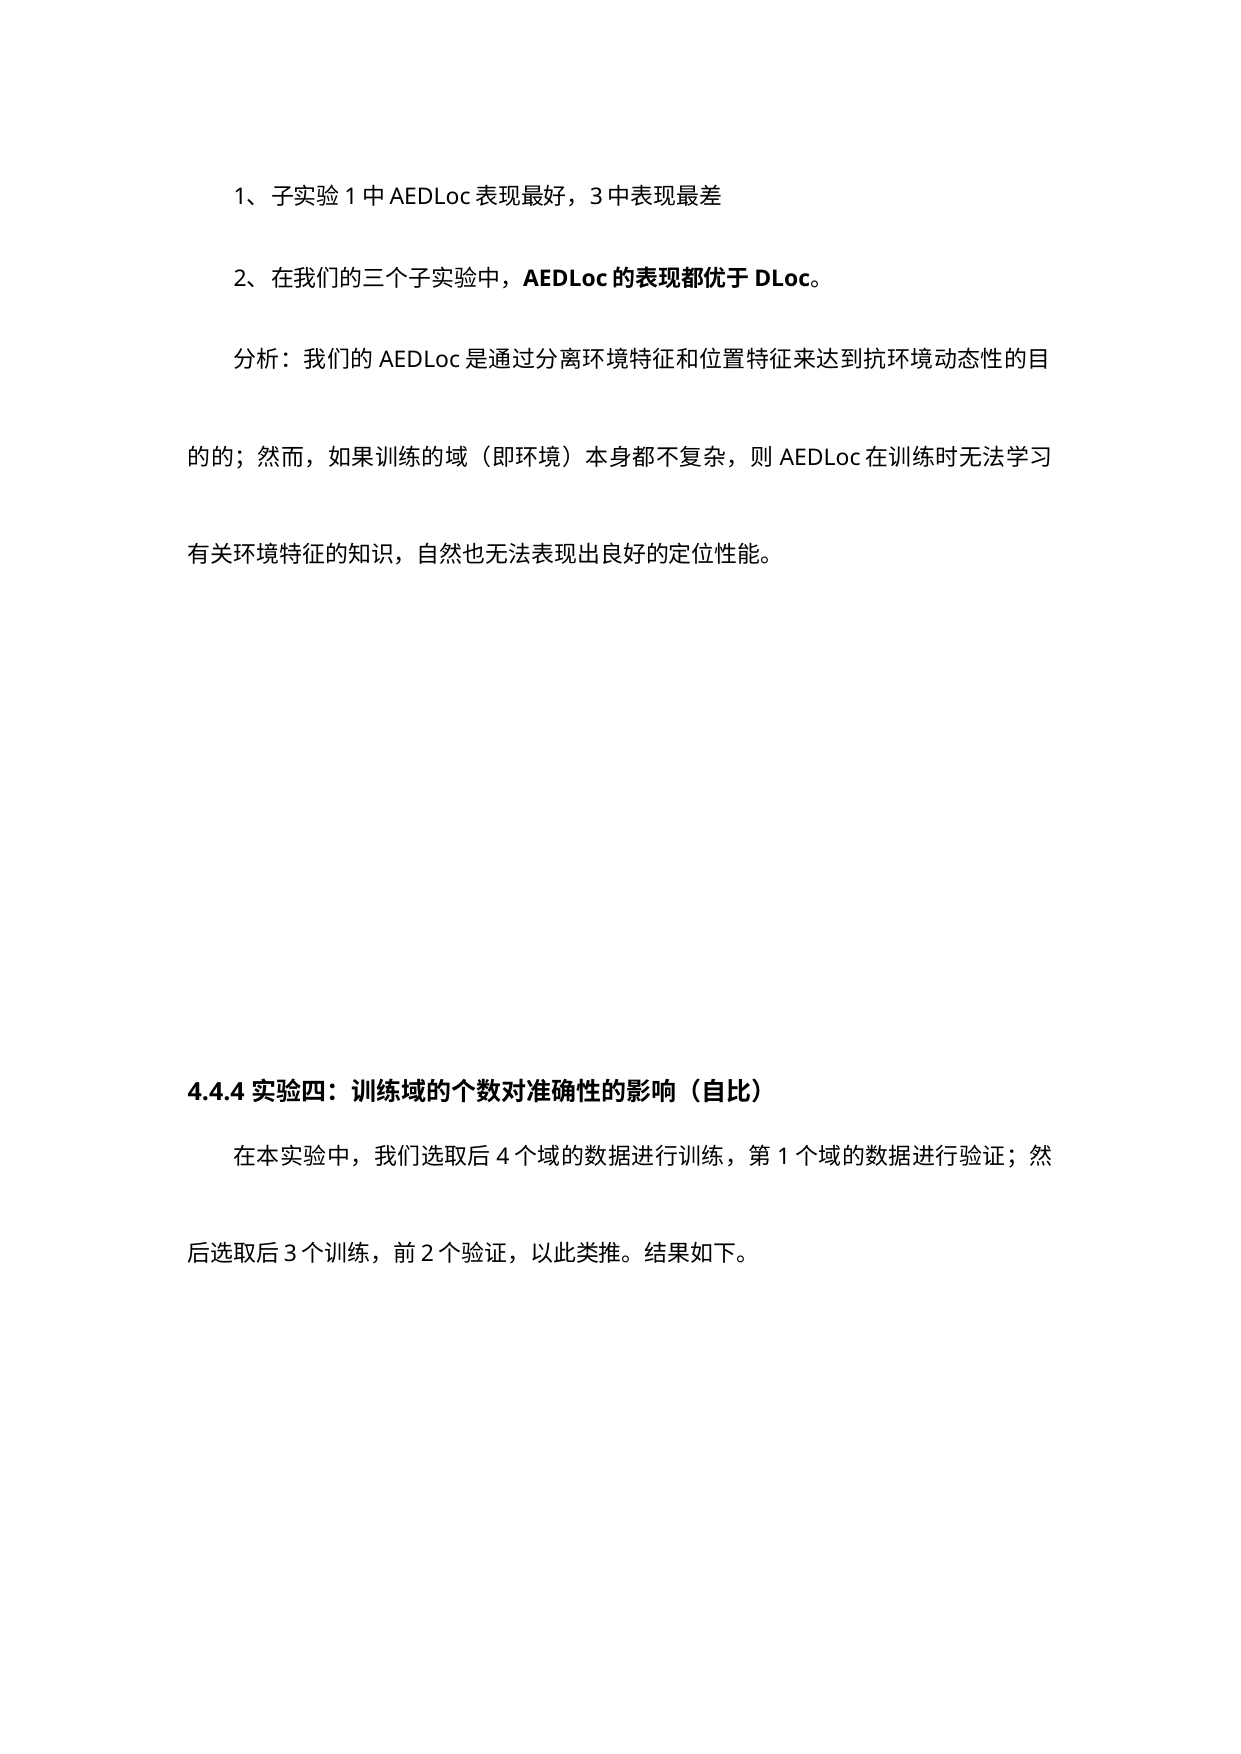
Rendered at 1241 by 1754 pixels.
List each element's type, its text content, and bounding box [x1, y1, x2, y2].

text 分析：我们的AEDLoc是通过分离环境特征和位置特征来达到抗环境动态性的目的的；然而，如果训练的域（即环境）本身都不复杂，则AEDLoc在训练时无法学习有关环境特征的知识，自然也无法表现出良好的定位性能。 [187, 325, 1053, 585]
list 子实验1中AEDLoc表现最好，3中表现最差 [233, 162, 1053, 227]
text 4.4.4 实验四：训练域的个数对准确性的影响（自比） [187, 1057, 1053, 1122]
list 在我们的三个子实验中，AEDLoc的表现都优于DLoc。 [233, 244, 1053, 309]
text 在本实验中，我们选取后4个域的数据进行训练，第1个域的数据进行验证；然后选取后3个训练，前2个验证，以此类推。结果如下。 [187, 1122, 1053, 1284]
